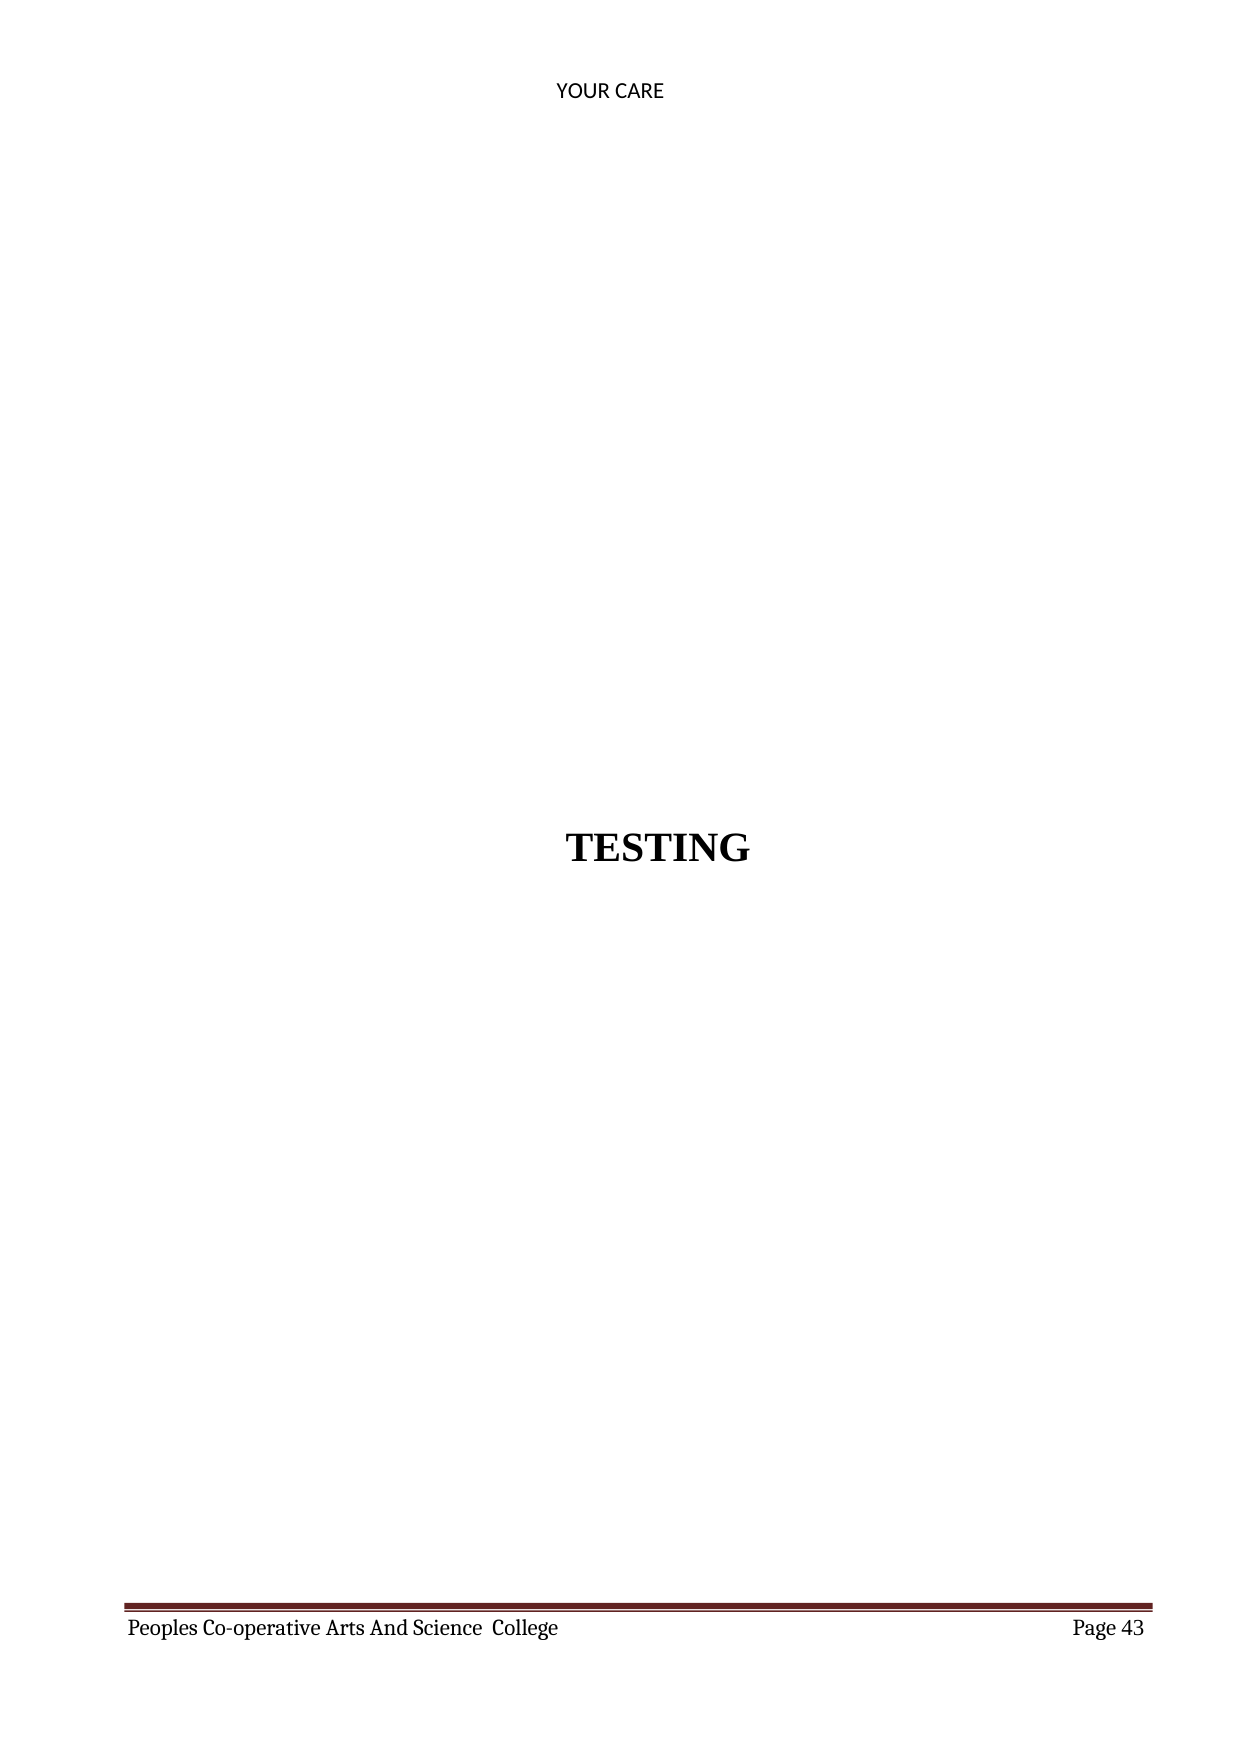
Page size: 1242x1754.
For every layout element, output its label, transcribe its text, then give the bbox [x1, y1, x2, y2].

subtitle TESTING [204, 822, 1112, 870]
